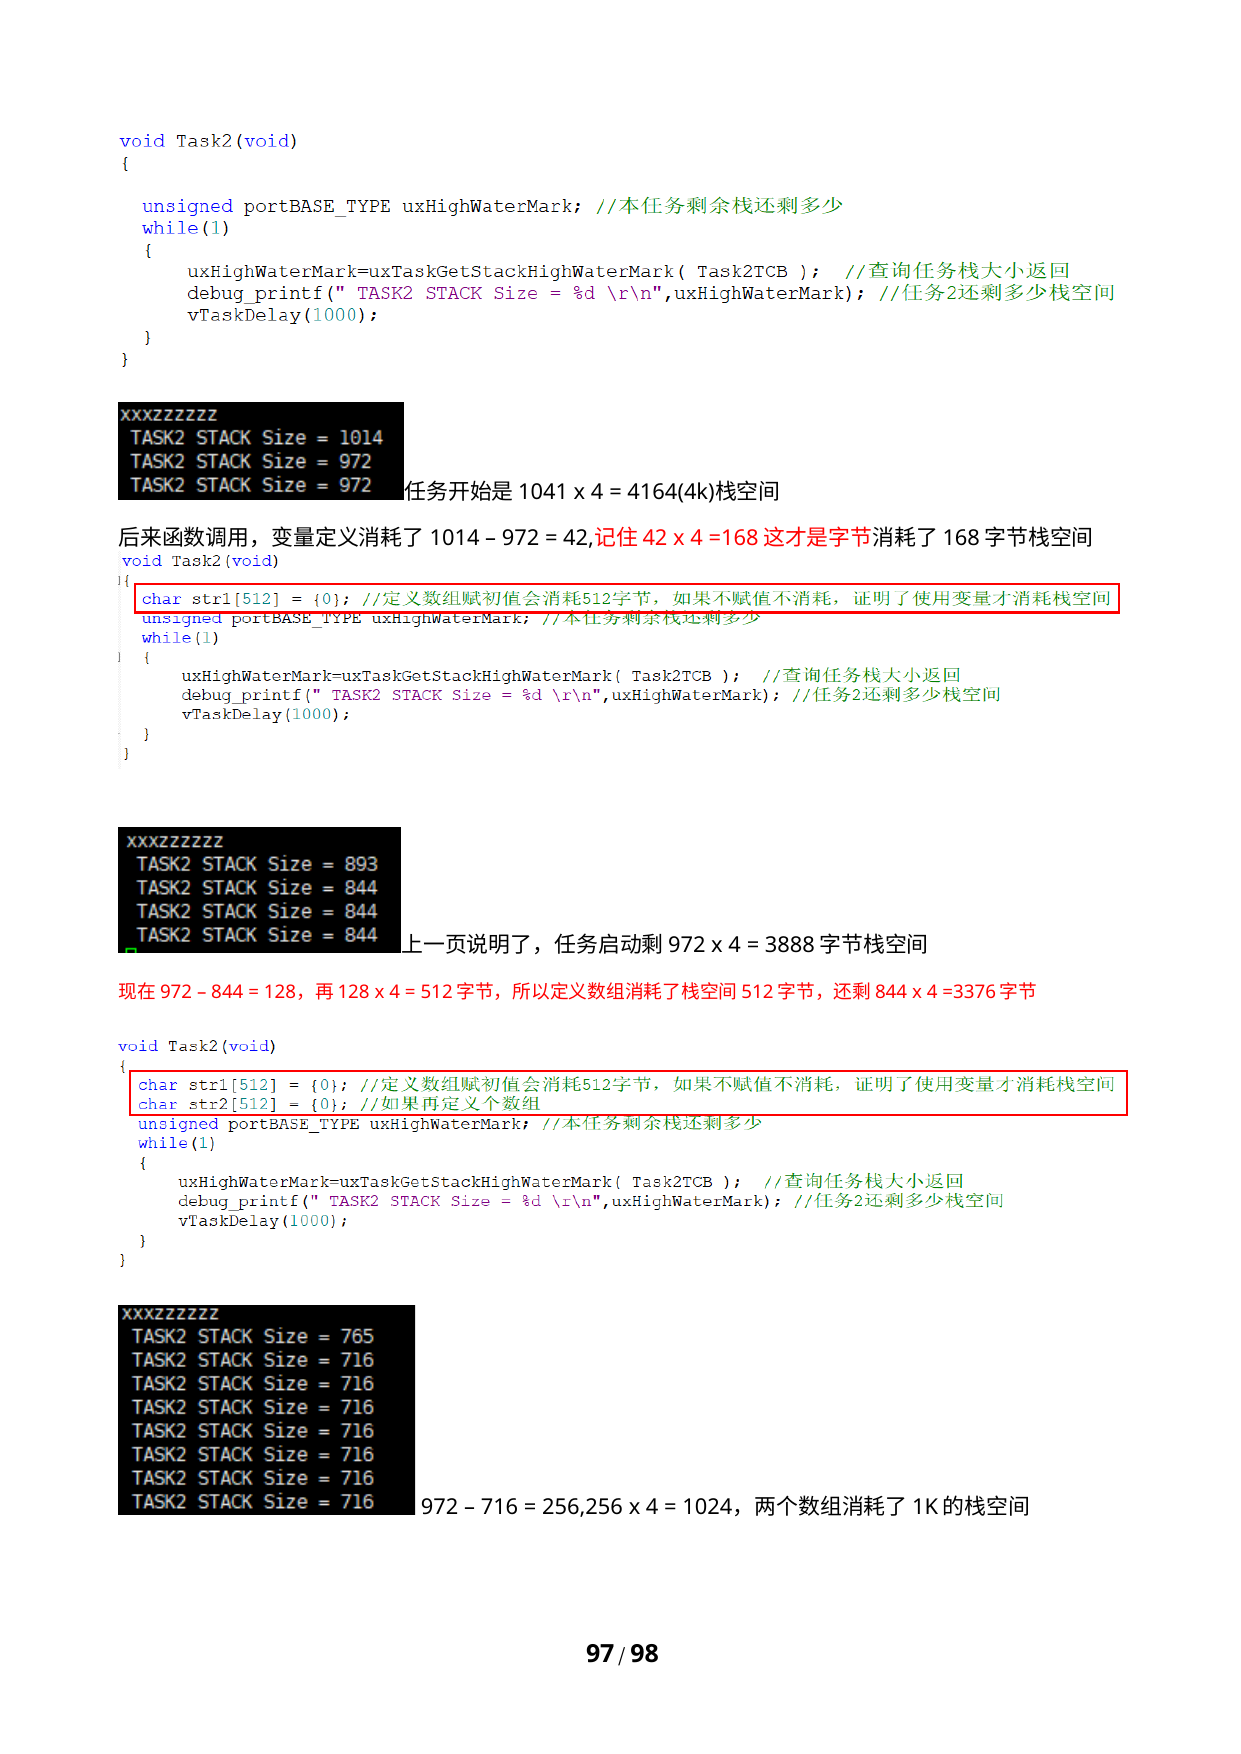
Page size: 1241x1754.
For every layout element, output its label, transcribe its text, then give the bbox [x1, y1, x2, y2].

picture [131, 1072, 1123, 1114]
text 后来函数调用，变量定义消耗了 1014 – 972 = 42,记住42 x 4 =168这才是字节消耗了168字节栈空间 [118, 519, 1122, 551]
picture [118, 1039, 1123, 1285]
picture [118, 402, 404, 500]
picture [118, 129, 1123, 373]
text 现在 972 – 844 = 128，再128 x 4 = 512字节，所以定义数组消耗了栈空间512字节，还剩844 x 4 =3376字节 [118, 974, 1122, 1007]
text 上一页说明了，任务启动剩972 x 4 = 3888字节栈空间 [118, 812, 1122, 974]
picture [118, 827, 401, 953]
picture [118, 1305, 415, 1515]
picture [118, 551, 1123, 769]
text 任务开始是1041 x 4 = 4164(4k)栈空间 [118, 389, 1122, 519]
